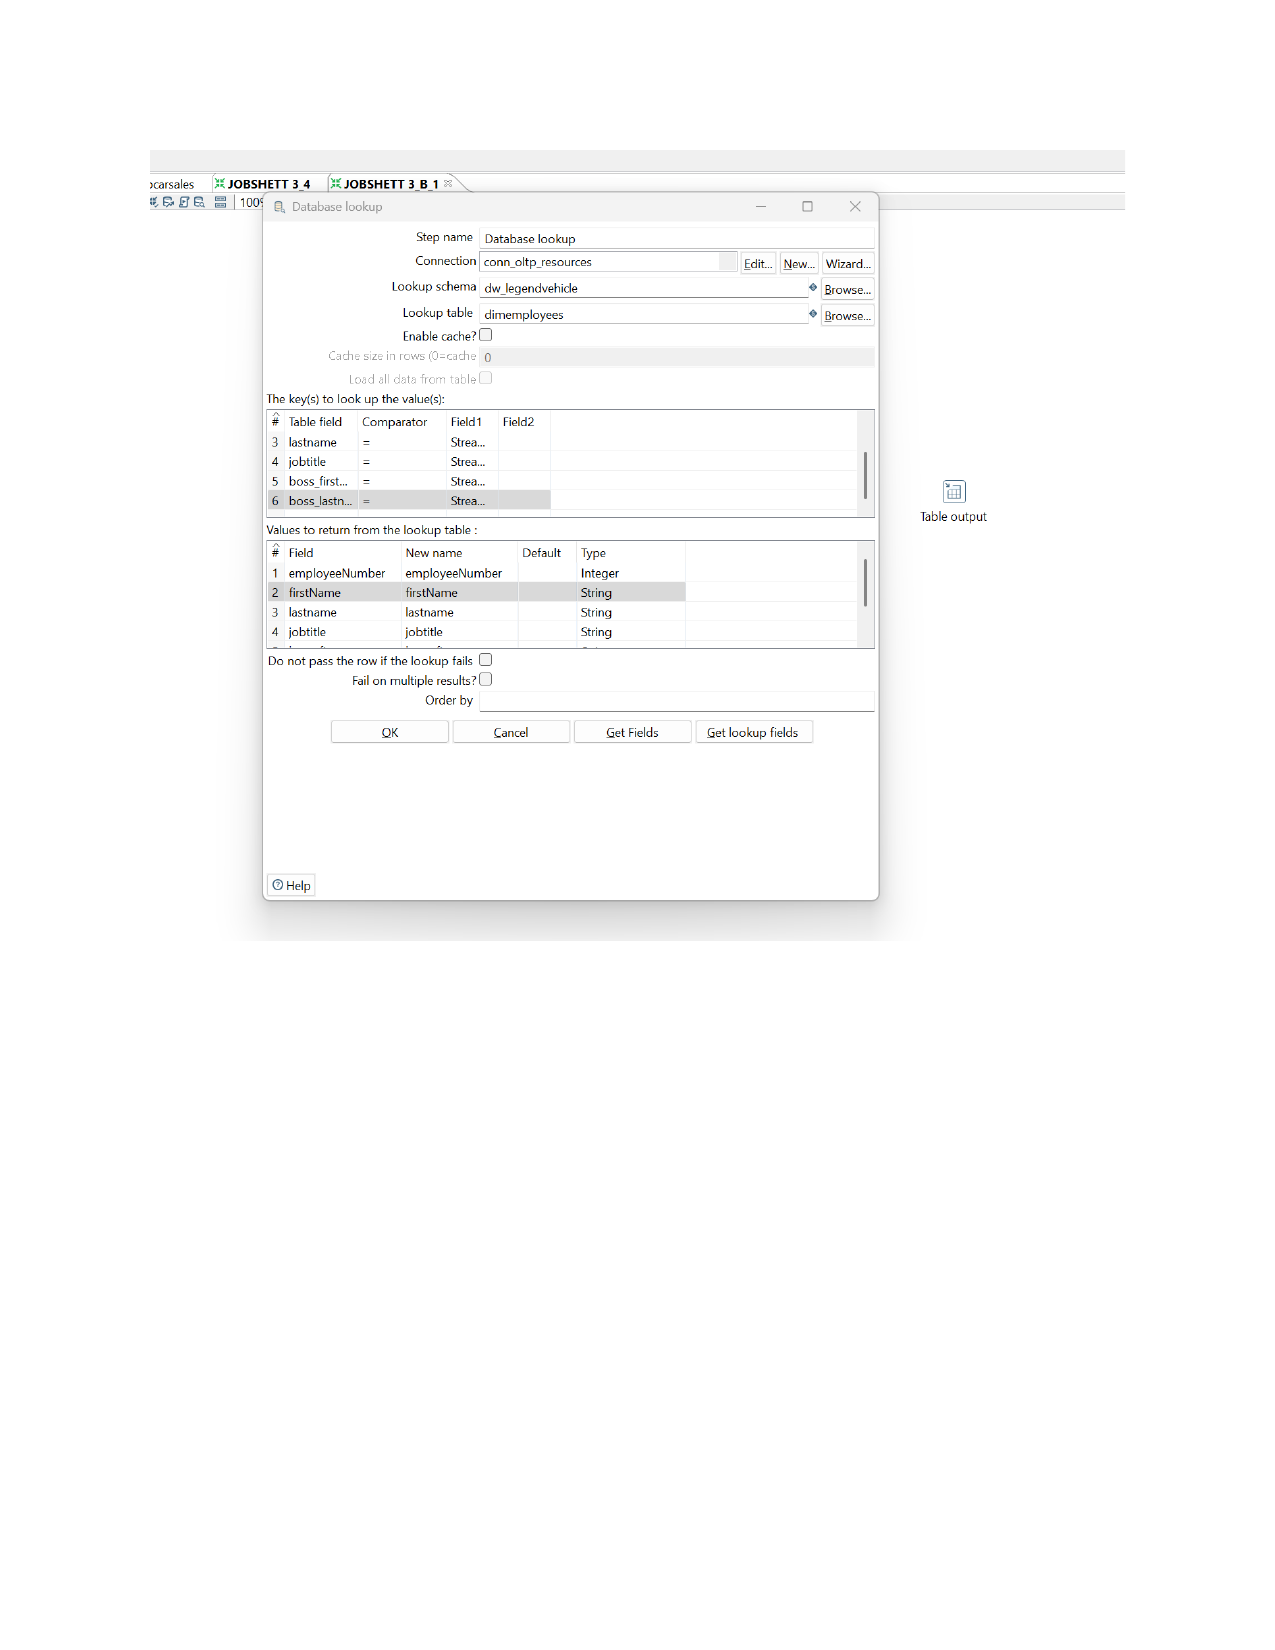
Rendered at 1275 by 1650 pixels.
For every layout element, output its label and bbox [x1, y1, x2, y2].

picture [150, 150, 1125, 941]
